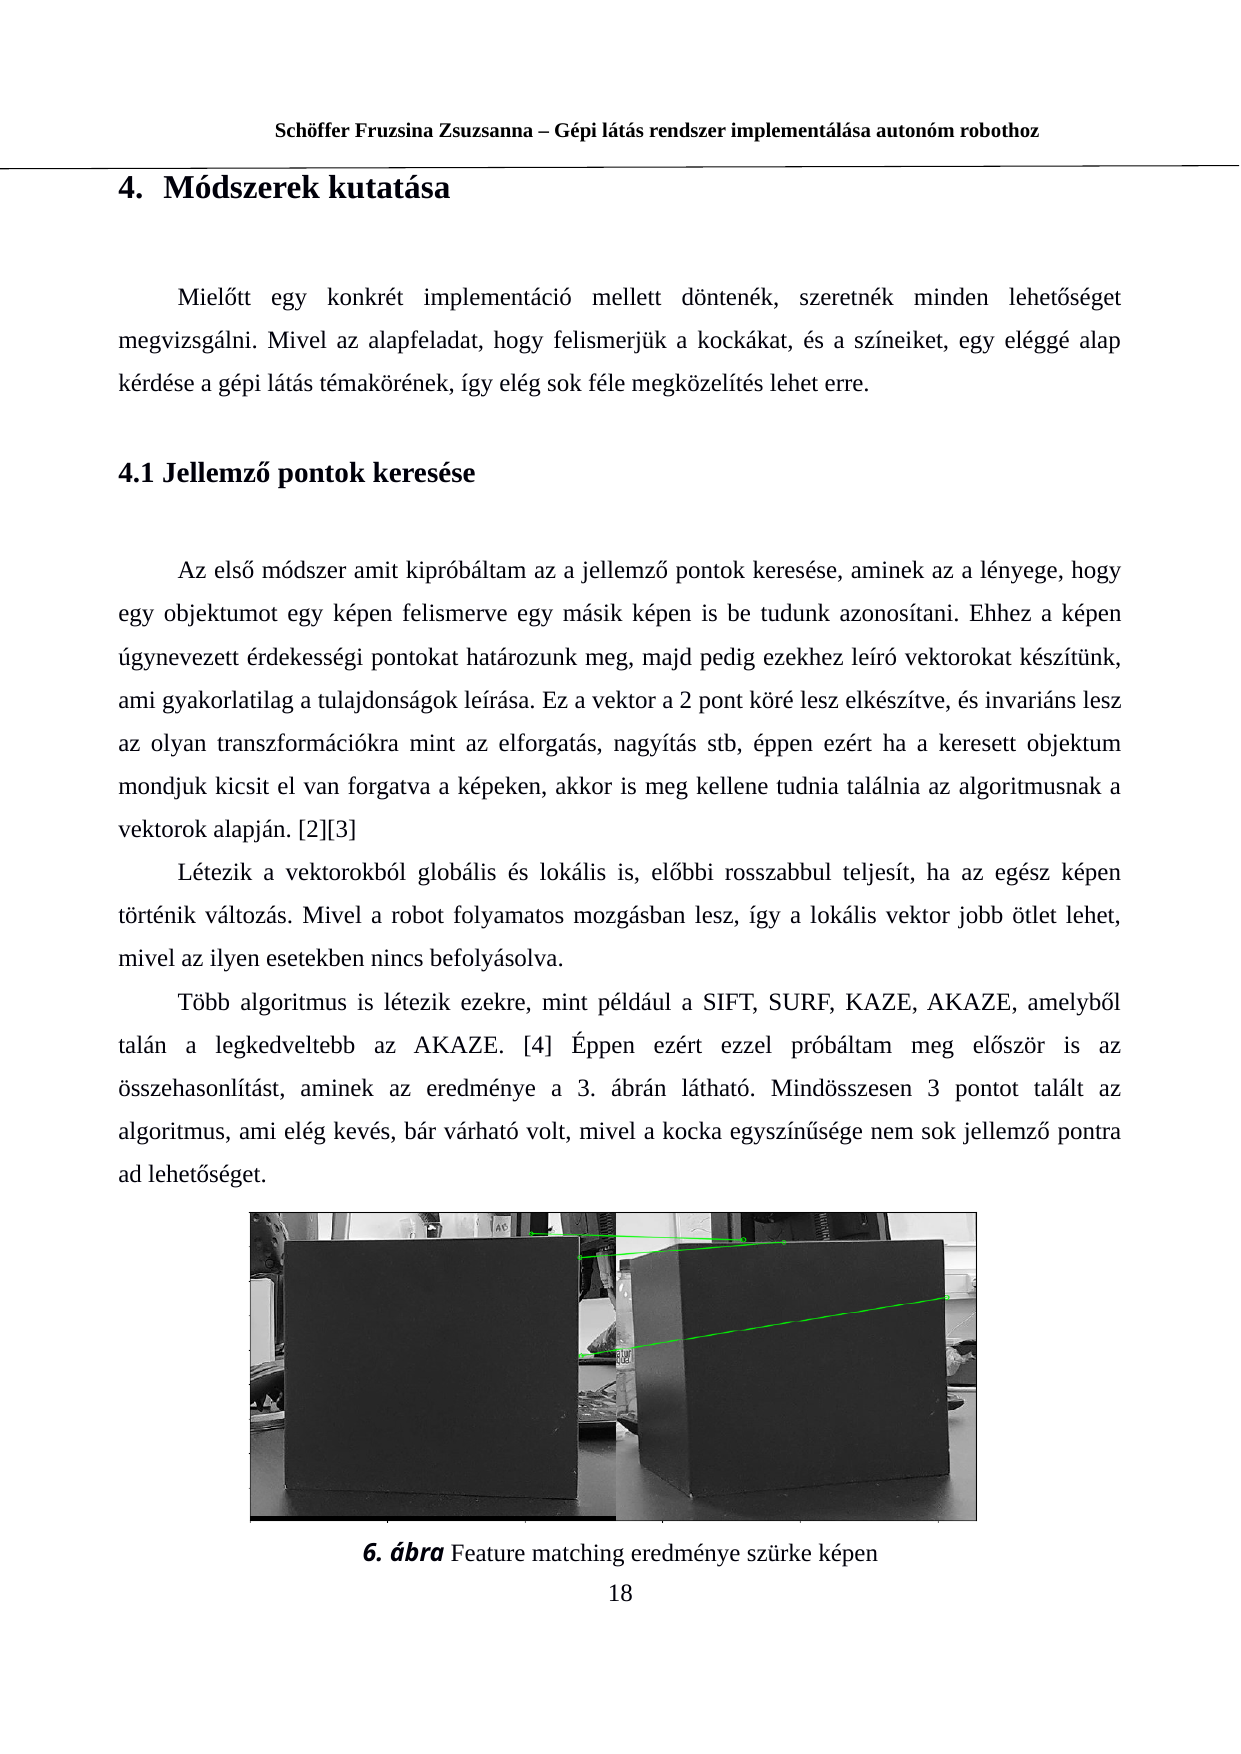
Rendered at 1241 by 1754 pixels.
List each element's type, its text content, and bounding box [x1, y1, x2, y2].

text Mielőtt egy konkrét implementáció mellett döntenék, szeretnék minden lehetőséget megvizsgálni. Mivel az alapfeladat, hogy felismerjük a kockákat, és a színeiket, egy eléggé alap kérdése a gépi látás témakörének, így elég sok féle megközelítés lehet erre. [118, 282, 1122, 397]
text Létezik a vektorokból globális és lokális is, előbbi rosszabbul teljesít, ha az egész képen történik változás. Mivel a robot folyamatos mozgásban lesz, így a lokális vektor jobb ötlet lehet, mivel az ilyen esetekben nincs befolyásolva. [118, 857, 1122, 972]
picture [248, 1202, 992, 1523]
subtitle 4.1 Jellemző pontok keresése [118, 455, 1122, 488]
text Az első módszer amit kipróbáltam az a jellemző pontok keresése, aminek az a lényege, hogy egy objektumot egy képen felismerve egy másik képen is be tudunk azonosítani. Ehhez a képen úgynevezett érdekességi pontokat határozunk meg, majd pedig ezekhez leíró vektorokat készítünk, ami gyakorlatilag a tulajdonságok leírása. Ez a vektor a 2 pont köré lesz elkészítve, és invariáns lesz az olyan transzformációkra mint az elforgatás, nagyítás stb, éppen ezért ha a keresett objektum mondjuk kicsit el van forgatva a képeken, akkor is meg kellene tudnia találnia az algoritmusnak a vektorok alapján. [2][3] [118, 555, 1122, 843]
text Több algoritmus is létezik ezekre, mint például a SIFT, SURF, KAZE, AKAZE, amelyből talán a legkedveltebb az AKAZE. [4] Éppen ezért ezzel próbáltam meg először is az összehasonlítást, aminek az eredménye a 3. ábrán látható. Mindösszesen 3 pontot talált az algoritmus, ami elég kevés, bár várható volt, mivel a kocka egyszínűsége nem sok jellemző pontra ad lehetőséget. [118, 987, 1122, 1188]
text 6. ábra Feature matching eredménye szürke képen [118, 1535, 1122, 1569]
subtitle Módszerek kutatása [118, 167, 1122, 206]
